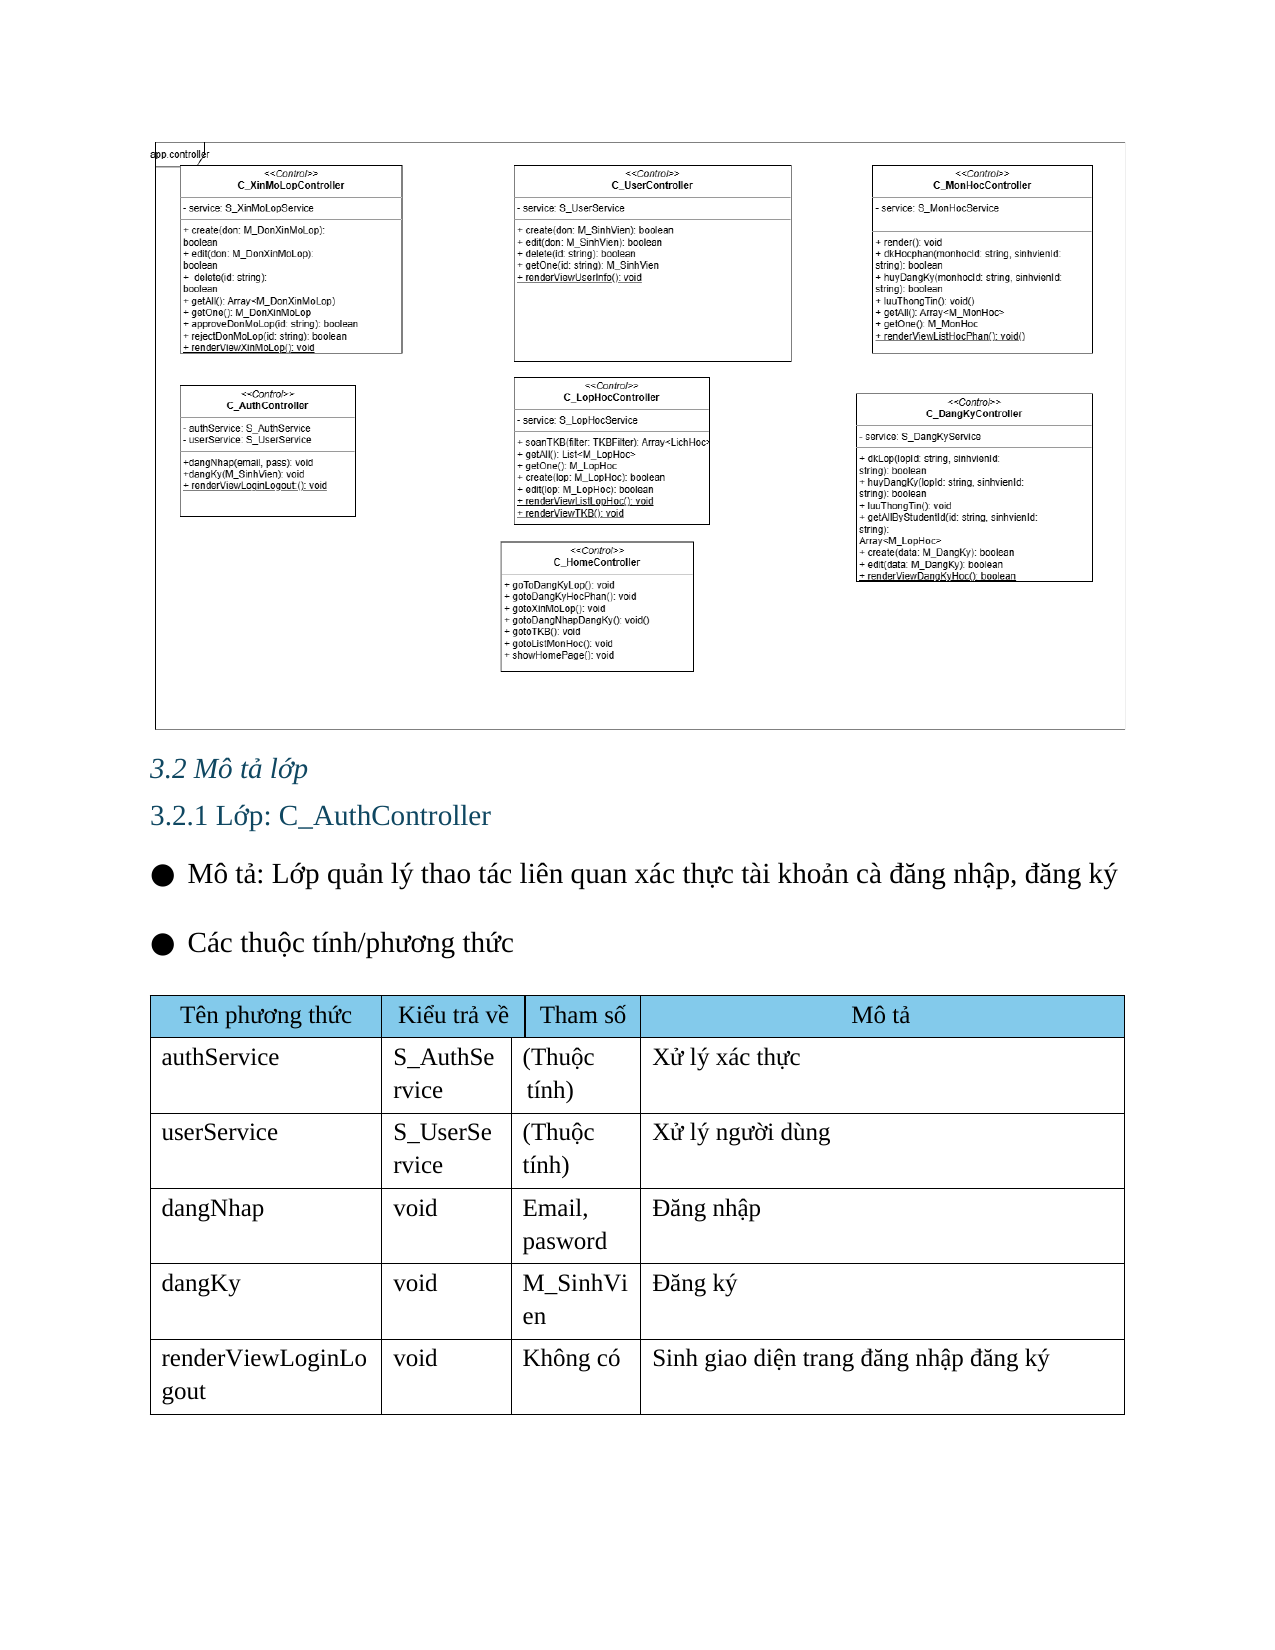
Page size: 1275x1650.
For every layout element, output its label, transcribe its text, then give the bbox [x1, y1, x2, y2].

table_cell Email, pasword [512, 1189, 640, 1263]
table_cell void [382, 1340, 511, 1414]
table_cell S_UserService [382, 1114, 511, 1188]
table_cell dangNhap [151, 1189, 381, 1263]
table_cell Không có [512, 1340, 640, 1414]
table_cell S_AuthService [382, 1038, 511, 1113]
table_cell userService [151, 1114, 381, 1188]
table_header Mô tả [641, 996, 1124, 1037]
list Các thuộc tính/phương thức [150, 909, 1125, 969]
subtitle 3.2.1 Lớp: C_AuthController [150, 798, 1125, 832]
table_cell Sinh giao diện trang đăng nhập đăng ký [641, 1340, 1124, 1414]
subtitle 3.2 Mô tả lớp [150, 751, 1125, 785]
table_cell authService [151, 1038, 381, 1113]
table_cell Đăng nhập [641, 1189, 1124, 1263]
table_header Tham số [526, 996, 640, 1037]
table_header Tên phương thức [151, 996, 381, 1037]
table_cell renderViewLoginLogout [151, 1340, 381, 1414]
table_cell Xử lý người dùng [641, 1114, 1124, 1188]
list Mô tả: Lớp quản lý thao tác liên quan xác thực tài khoản cà đăng nhập, đăng ký [150, 841, 1125, 901]
table_header Kiểu trả về [382, 996, 524, 1037]
table_cell (Thuộc tính) [512, 1038, 640, 1113]
table_cell Xử lý xác thực [641, 1038, 1124, 1113]
table_cell M_SinhVien [512, 1264, 640, 1338]
table_cell Đăng ký [641, 1264, 1124, 1338]
table_cell void [382, 1264, 511, 1338]
picture [150, 142, 1125, 730]
table_cell void [382, 1189, 511, 1263]
table_cell dangKy [151, 1264, 381, 1338]
table_cell (Thuộc tính) [512, 1114, 640, 1188]
